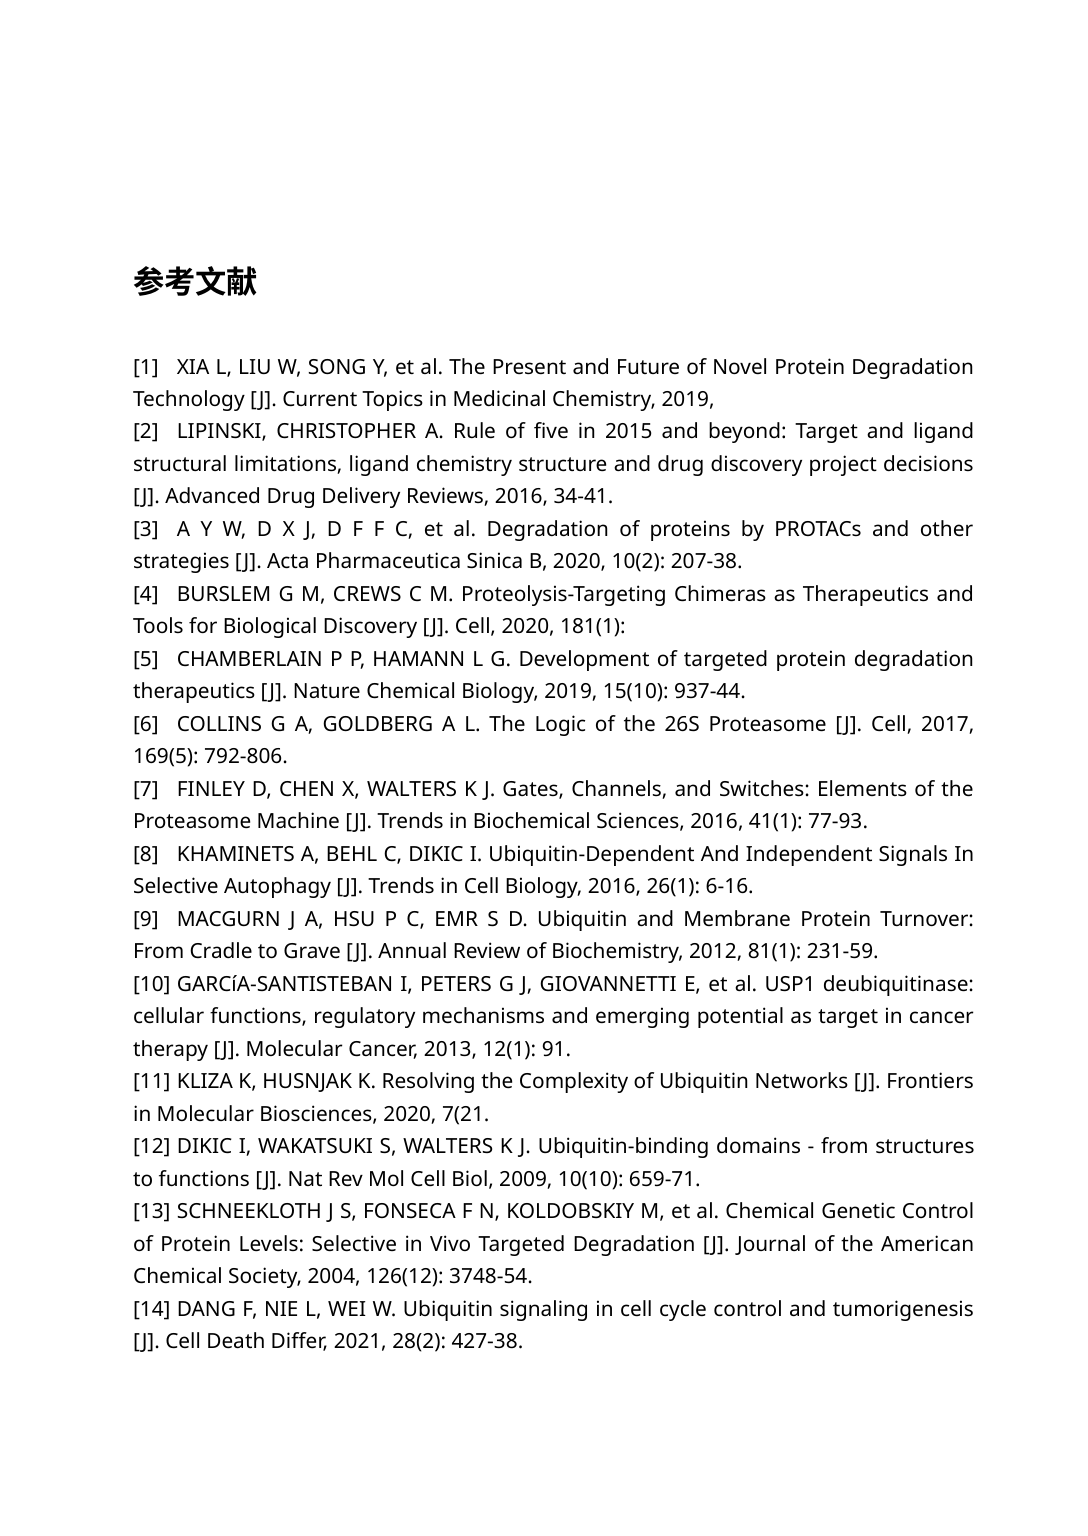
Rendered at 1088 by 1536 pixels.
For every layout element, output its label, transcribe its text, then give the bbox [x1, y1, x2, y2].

text [5] CHAMBERLAIN P P, HAMANN L G. Development of targeted protein degradation therapeutics [J]. Nature Chemical Biology, 2019, 15(10): 937-44. [133, 642, 975, 707]
text [9] MACGURN J A, HSU P C, EMR S D. Ubiquitin and Membrane Protein Turnover: From Cradle to Grave [J]. Annual Review of Biochemistry, 2012, 81(1): 231-59. [133, 902, 975, 967]
text [1] XIA L, LIU W, SONG Y, et al. The Present and Future of Novel Protein Degradation Technology [J]. Current Topics in Medicinal Chemistry, 2019, [133, 349, 975, 414]
text [8] KHAMINETS A, BEHL C, DIKIC I. Ubiquitin-Dependent And Independent Signals In Selective Autophagy [J]. Trends in Cell Biology, 2016, 26(1): 6-16. [133, 837, 975, 902]
text [4] BURSLEM G M, CREWS C M. Proteolysis-Targeting Chimeras as Therapeutics and Tools for Biological Discovery [J]. Cell, 2020, 181(1): [133, 577, 975, 642]
text [10] GARCíA-SANTISTEBAN I, PETERS G J, GIOVANNETTI E, et al. USP1 deubiquitinase: cellular functions, regulatory mechanisms and emerging potential as target in cancer therapy [J]. Molecular Cancer, 2013, 12(1): 91. [133, 967, 975, 1064]
text [2] LIPINSKI, CHRISTOPHER A. Rule of five in 2015 and beyond: Target and ligand structural limitations, ligand chemistry structure and drug discovery project decisions [J]. Advanced Drug Delivery Reviews, 2016, 34-41. [133, 414, 975, 512]
text [7] FINLEY D, CHEN X, WALTERS K J. Gates, Channels, and Switches: Elements of the Proteasome Machine [J]. Trends in Biochemical Sciences, 2016, 41(1): 77-93. [133, 772, 975, 837]
text [12] DIKIC I, WAKATSUKI S, WALTERS K J. Ubiquitin-binding domains - from structures to functions [J]. Nat Rev Mol Cell Biol, 2009, 10(10): 659-71. [133, 1129, 975, 1194]
text 参考文献 [133, 247, 975, 312]
text [6] COLLINS G A, GOLDBERG A L. The Logic of the 26S Proteasome [J]. Cell, 2017, 169(5): 792-806. [133, 707, 975, 772]
text [3] A Y W, D X J, D F F C, et al. Degradation of proteins by PROTACs and other strategies [J]. Acta Pharmaceutica Sinica B, 2020, 10(2): 207-38. [133, 512, 975, 577]
text [11] KLIZA K, HUSNJAK K. Resolving the Complexity of Ubiquitin Networks [J]. Frontiers in Molecular Biosciences, 2020, 7(21. [133, 1064, 975, 1129]
text [13] SCHNEEKLOTH J S, FONSECA F N, KOLDOBSKIY M, et al. Chemical Genetic Control of Protein Levels: Selective in Vivo Targeted Degradation [J]. Journal of the American Chemical Society, 2004, 126(12): 3748-54. [133, 1194, 975, 1292]
text [14] DANG F, NIE L, WEI W. Ubiquitin signaling in cell cycle control and tumorigenesis [J]. Cell Death Differ, 2021, 28(2): 427-38. [133, 1292, 975, 1357]
